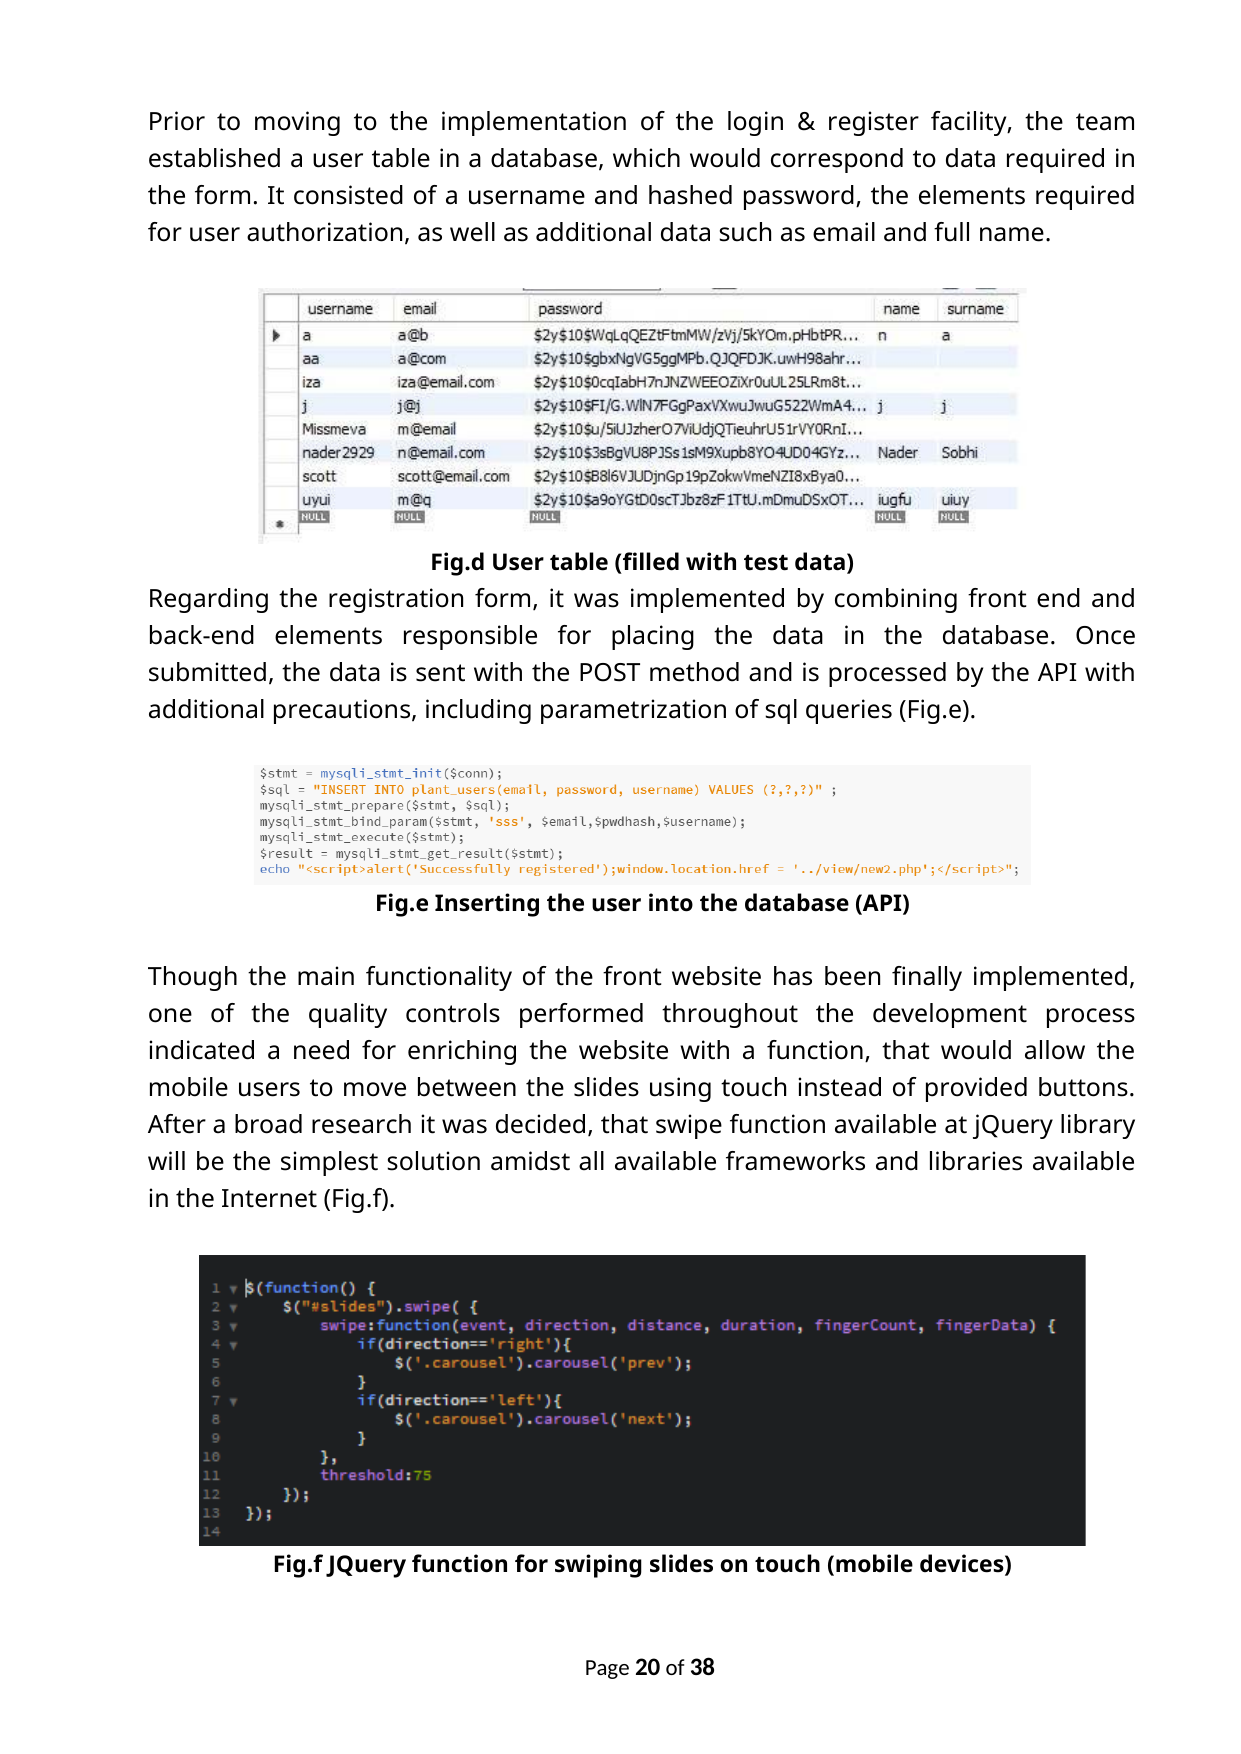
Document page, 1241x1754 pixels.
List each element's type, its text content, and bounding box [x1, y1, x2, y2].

list Fig.e Inserting the user into the database (API) [148, 887, 1137, 918]
list Prior to moving to the implementation of the login & register facility, the team established a user table in a database, which would correspond to data required in the form. It consisted of a username and hashed password, the elements required for user authorization, as well as additional data such as email and full name. [148, 103, 1137, 249]
picture [199, 1255, 1086, 1546]
picture [253, 765, 1031, 885]
picture [258, 288, 1027, 544]
list Fig.d User table (filled with test data) [148, 546, 1137, 577]
list Regarding the registration form, it was implemented by combining front end and back-end elements responsible for placing the data in the database. Once submitted, the data is sent with the POST method and is processed by the API with additional precautions, including parametrization of sql queries (Fig.e). [148, 580, 1137, 726]
list Fig.f JQuery function for swiping slides on touch (mobile devices) [148, 1548, 1137, 1579]
list Though the main functionality of the front website has been finally implemented, one of the quality controls performed throughout the development process indicated a need for enriching the website with a function, that would allow the mobile users to move between the slides using touch instead of provided buttons. After a broad research it was decided, that swipe function available at jQuery library will be the simplest solution amidst all available frameworks and libraries available in the Internet (Fig.f). [148, 958, 1137, 1215]
